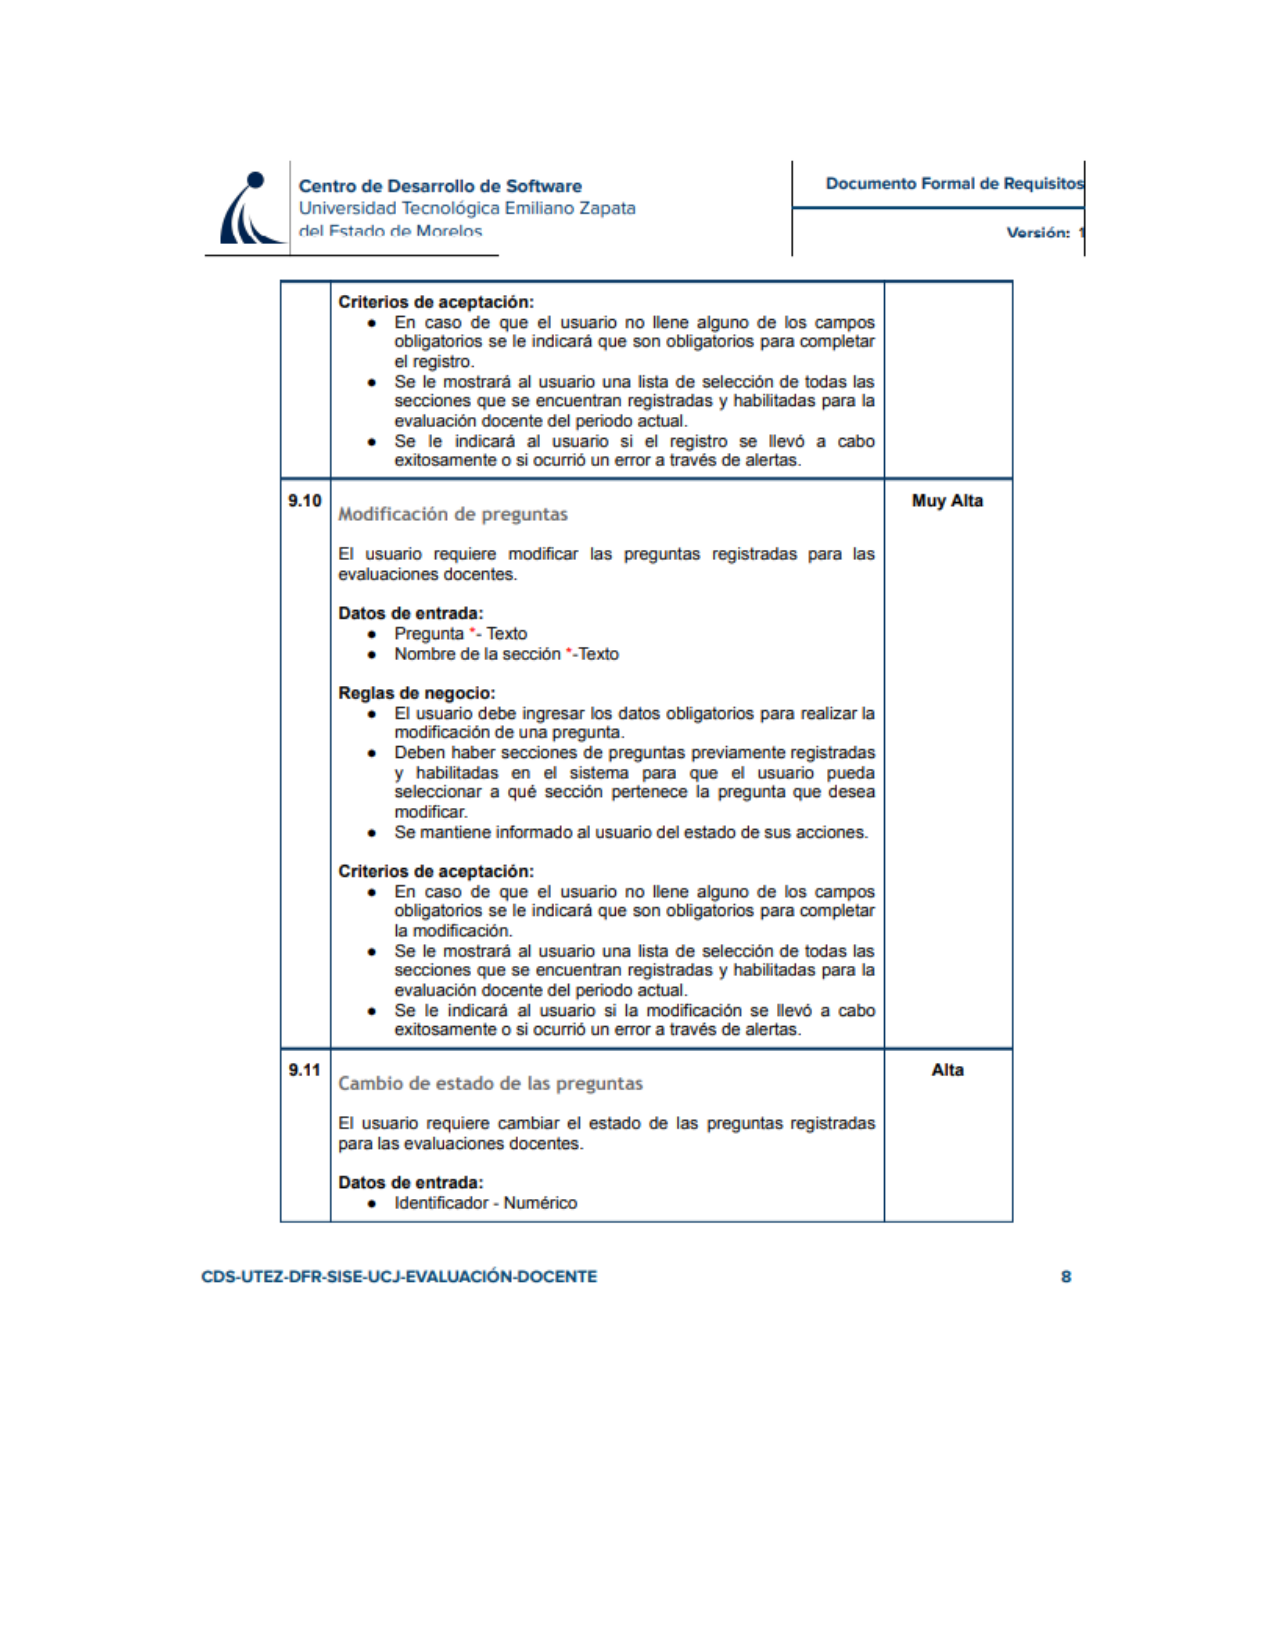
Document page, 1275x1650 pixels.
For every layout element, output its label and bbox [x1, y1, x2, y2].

picture [177, 147, 1103, 1356]
